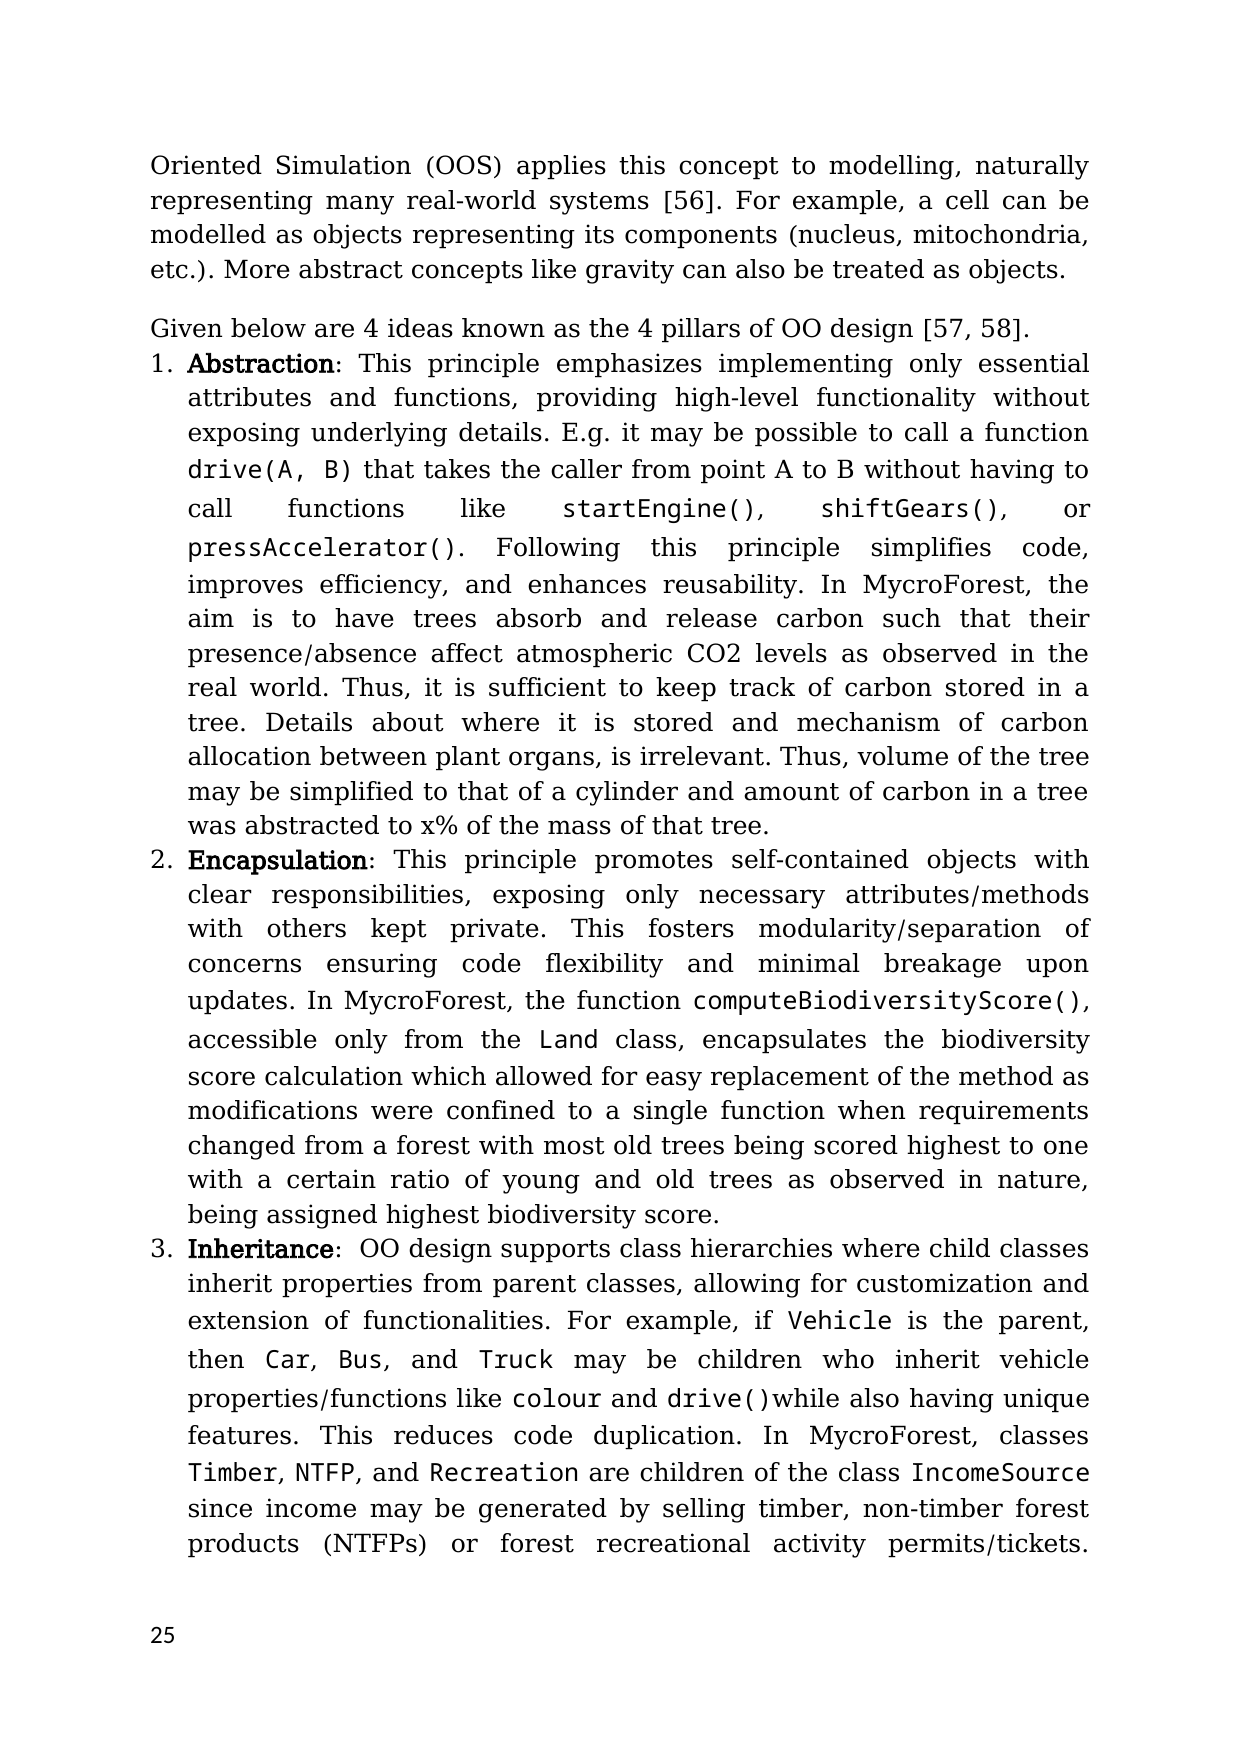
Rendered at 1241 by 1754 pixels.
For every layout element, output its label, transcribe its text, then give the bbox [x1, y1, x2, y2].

list Encapsulation: This principle promotes self-contained objects with clear responsibilities, exposing only necessary attributes/methods with others kept private. This fosters modularity/separation of concerns ensuring code flexibility and minimal breakage upon updates. In MycroForest, the function computeBiodiversityScore(), accessible only from the Land class, encapsulates the biodiversity score calculation which allowed for easy replacement of the method as modifications were confined to a single function when requirements changed from a forest with most old trees being scored highest to one with a certain ratio of young and old trees as observed in nature, being assigned highest biodiversity score. [150, 844, 1090, 1228]
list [150, 1233, 1090, 1557]
text Given below are 4 ideas known as the 4 pillars of OO design [57, 58]. [150, 313, 1090, 343]
list Abstraction: This principle emphasizes implementing only essential attributes and functions, providing high-level functionality without exposing underlying details. E.g. it may be possible to call a function drive(A, B) that takes the caller from point A to B without having to call functions like startEngine(), shiftGears(), or pressAccelerator(). Following this principle simplifies code, improves efficiency, and enhances reusability. In MycroForest, the aim is to have trees absorb and release carbon such that their presence/absence affect atmospheric CO2 levels as observed in the real world. Thus, it is sufficient to keep track of carbon stored in a tree. Details about where it is stored and mechanism of carbon allocation between plant organs, is irrelevant. Thus, volume of the tree may be simplified to that of a cylinder and amount of carbon in a tree was abstracted to x% of the mass of that tree. [150, 347, 1090, 840]
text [150, 150, 1090, 283]
